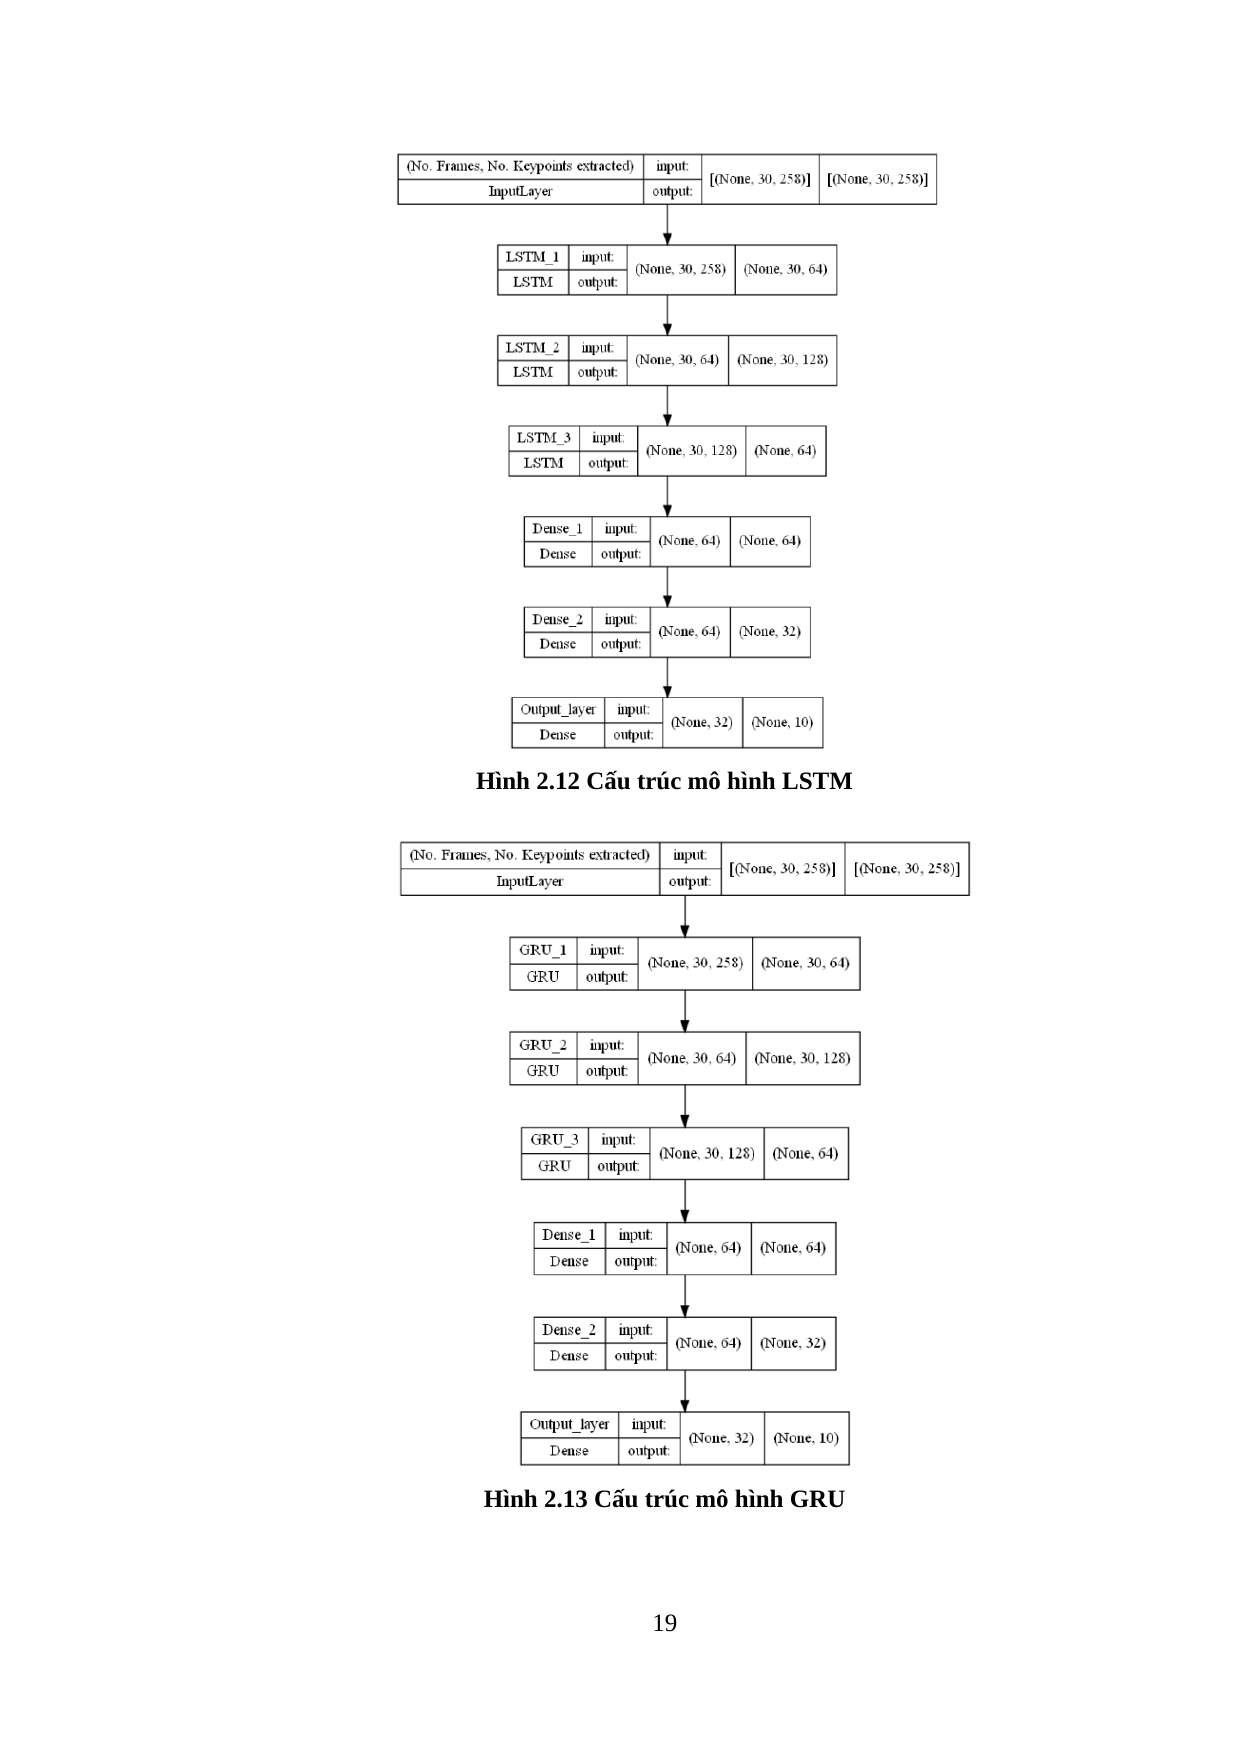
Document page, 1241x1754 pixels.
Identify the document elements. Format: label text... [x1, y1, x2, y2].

picture [388, 147, 941, 752]
picture [395, 836, 972, 1469]
